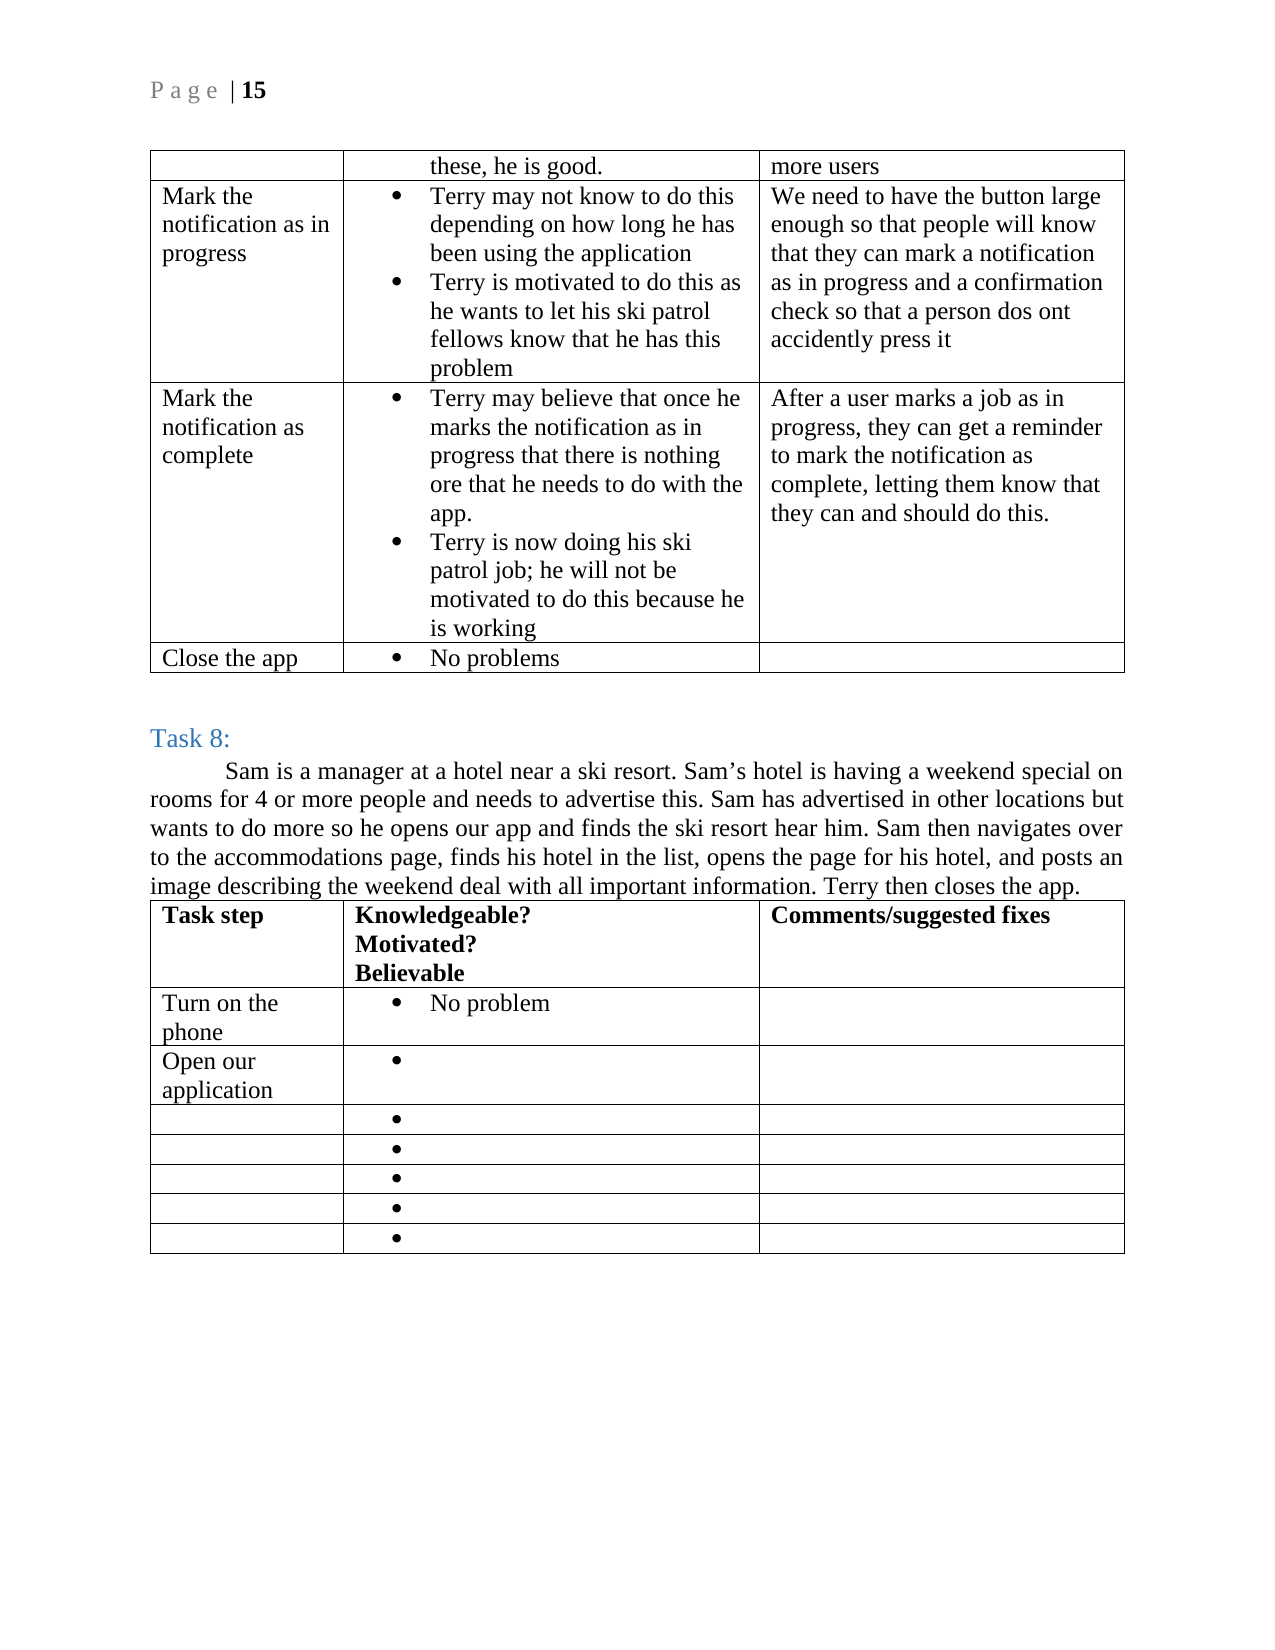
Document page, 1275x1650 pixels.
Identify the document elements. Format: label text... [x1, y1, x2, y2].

table_header Task step [151, 901, 343, 987]
table_cell [151, 1105, 343, 1134]
table_cell [344, 1224, 759, 1253]
table_cell [760, 988, 1124, 1045]
table_cell [151, 1194, 343, 1223]
table_cell [760, 1105, 1124, 1134]
table_cell [760, 1165, 1124, 1193]
table_cell [344, 1194, 759, 1223]
table_cell [760, 1224, 1124, 1253]
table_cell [344, 151, 759, 180]
table_cell Close the app [151, 643, 343, 672]
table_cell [760, 151, 1124, 180]
table_cell After a user marks a job as in progress, they can get a reminder to mark the notification as complete, letting them know that they can and should do this. [760, 383, 1124, 642]
table_header Knowledgeable? Motivated? Believable [344, 901, 759, 987]
table_cell [344, 1105, 759, 1134]
subtitle Task 8: [150, 722, 1125, 753]
table_cell Terry may not know to do this depending on how long he has been using the application Terry is motivated to do this as he wants to let his ski patrol fellows know that he has this problem [344, 181, 759, 382]
table_cell No problems [344, 643, 759, 672]
table_cell Open our application [151, 1046, 343, 1104]
table_cell Mark the notification as complete [151, 383, 343, 642]
table_cell [760, 1046, 1124, 1104]
table_cell We need to have the button large enough so that people will know that they can mark a notification as in progress and a confirmation check so that a person dos ont accidently press it [760, 181, 1124, 382]
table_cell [151, 151, 343, 180]
table_cell [760, 1135, 1124, 1163]
table_cell [760, 1194, 1124, 1223]
table_cell [344, 1135, 759, 1163]
table_cell [151, 1135, 343, 1163]
table_cell Terry may believe that once he marks the notification as in progress that there is nothing ore that he needs to do with the app. Terry is now doing his ski patrol job; he will not be motivated to do this because he is working [344, 383, 759, 642]
table_cell [760, 643, 1124, 672]
table_cell Mark the notification as in progress [151, 181, 343, 382]
table_cell [344, 1046, 759, 1104]
text Sam is a manager at a hotel near a ski resort. Sam’s hotel is having a weekend special on rooms for 4 or more people and needs to advertise this. Sam has advertised in other locations but wants to do more so he opens our app and finds the ski resort hear him. Sam then navigates over to the accommodations page, finds his hotel in the list, opens the page for his hotel, and posts an image describing the weekend deal with all important information. Terry then closes the app. [150, 756, 1125, 899]
table_cell No problem [344, 988, 759, 1045]
table_cell [151, 1165, 343, 1193]
table_cell [151, 1224, 343, 1253]
table_cell Turn on the phone [151, 988, 343, 1045]
table_cell [344, 1165, 759, 1193]
table_header Comments/suggested fixes [760, 901, 1124, 987]
